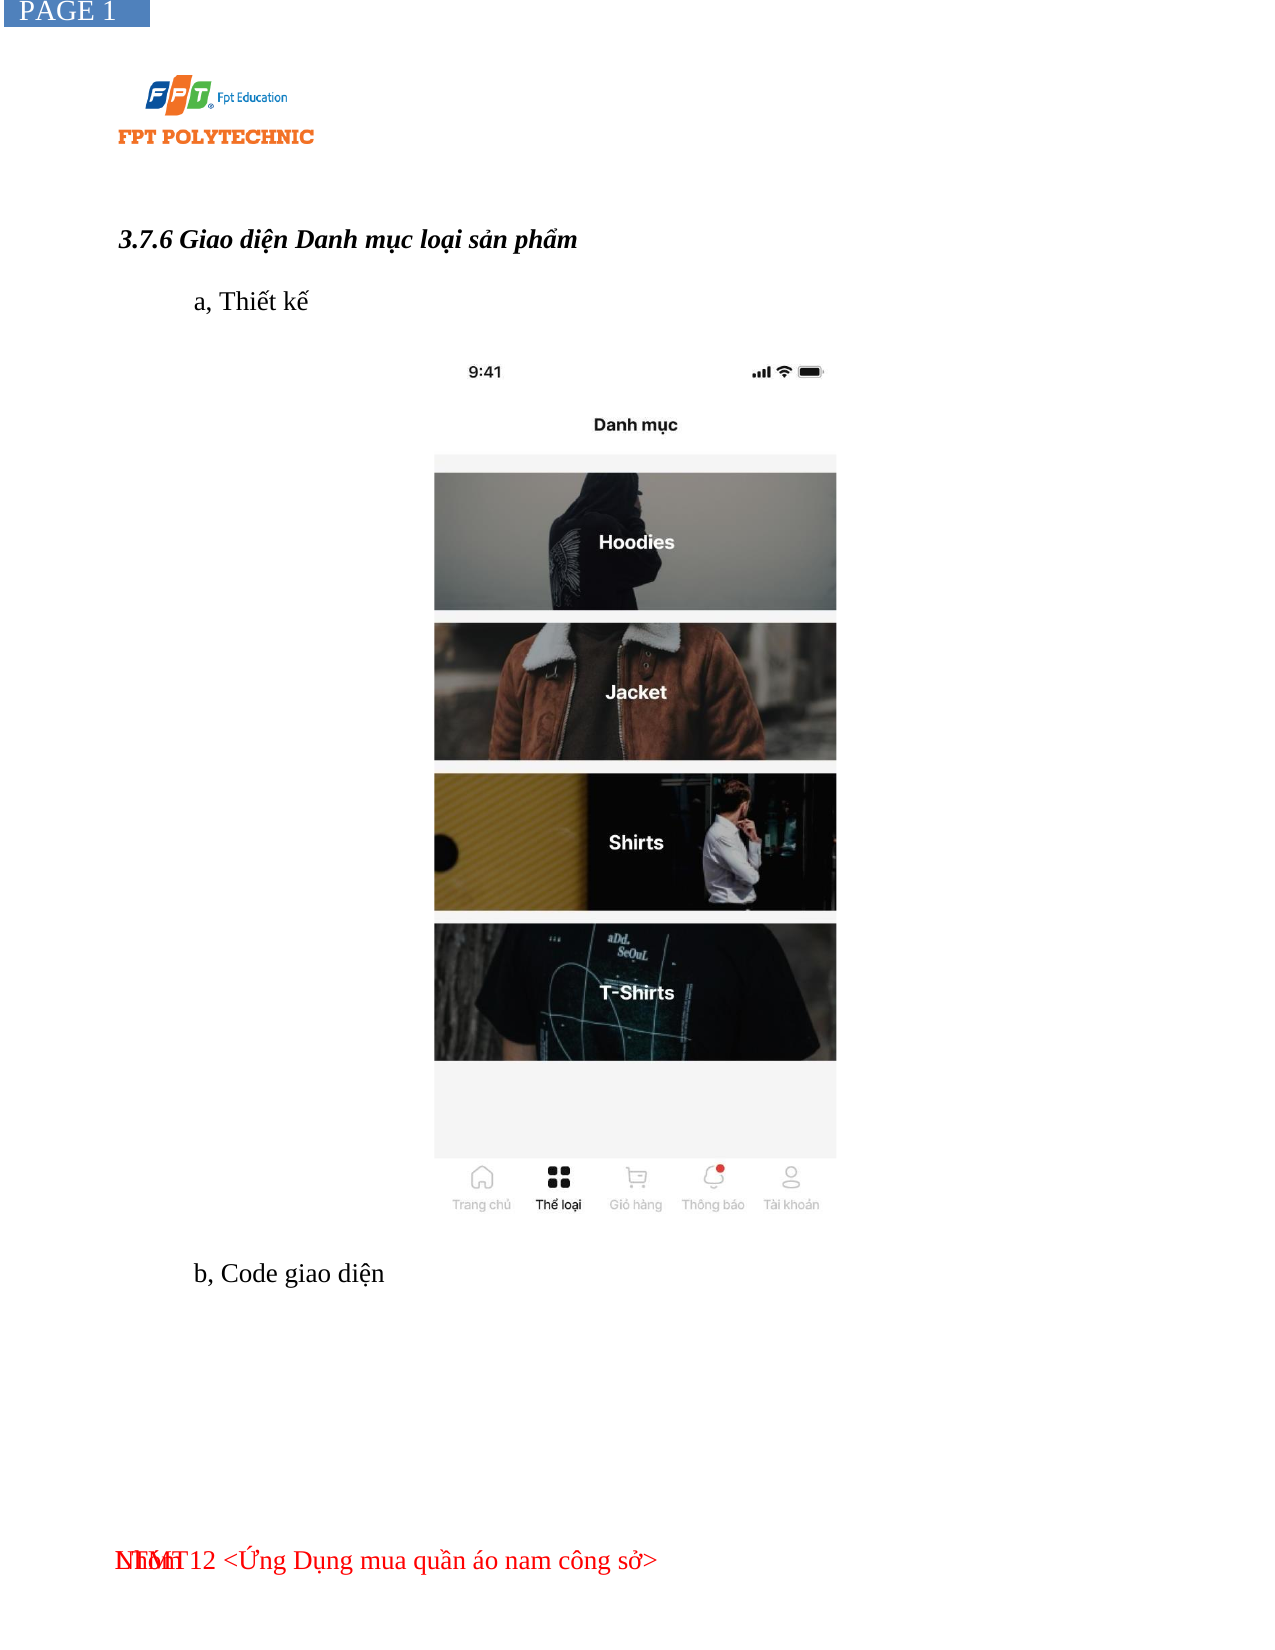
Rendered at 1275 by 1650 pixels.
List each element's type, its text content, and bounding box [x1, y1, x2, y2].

picture [118, 75, 314, 144]
text a, Thiết kế [193, 285, 1200, 317]
picture [434, 364, 837, 1214]
subtitle Giao diện Danh mục loại sản phẩm [118, 223, 1200, 254]
text b, Code giao diện [193, 1257, 1200, 1288]
